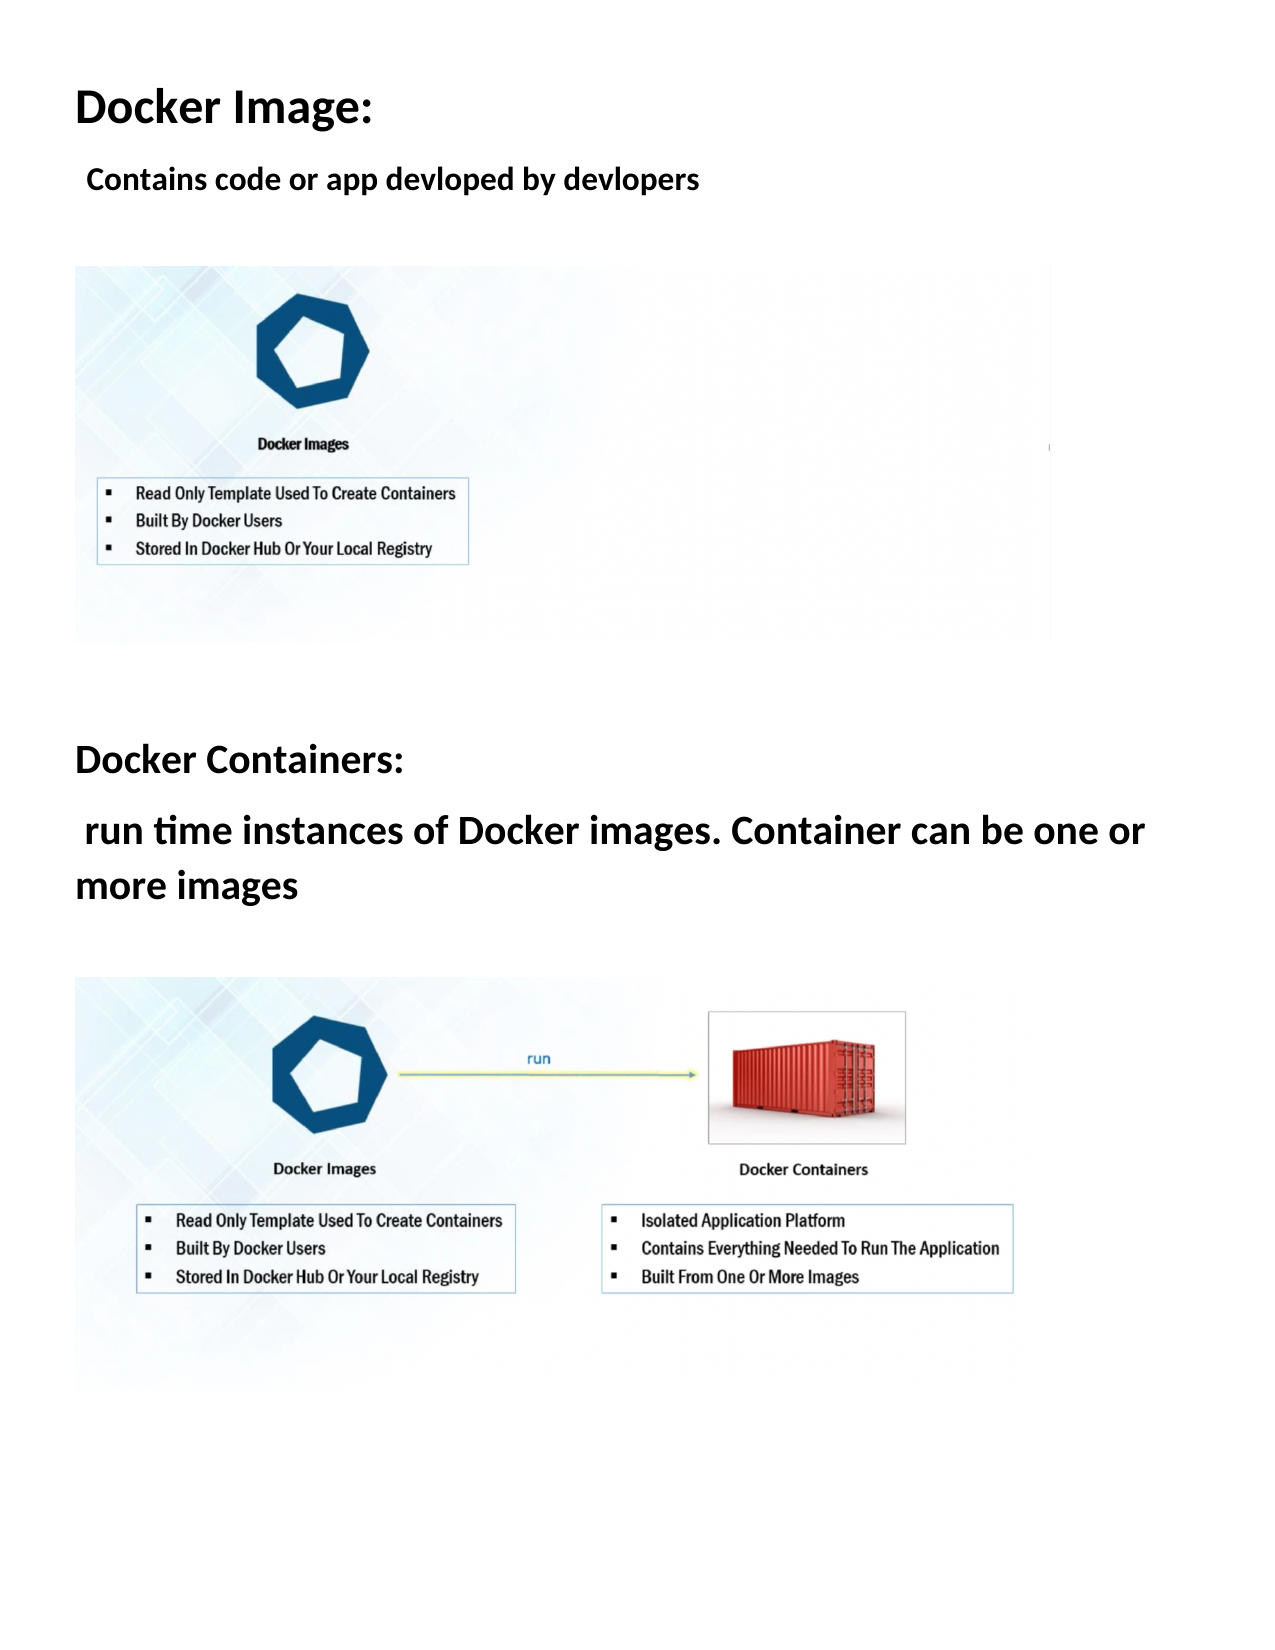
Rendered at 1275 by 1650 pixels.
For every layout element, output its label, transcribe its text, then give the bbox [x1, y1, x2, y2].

picture [75, 266, 1050, 643]
text run time instances of Docker images. Container can be one or more images [75, 804, 1200, 910]
picture [75, 977, 1050, 1391]
text Docker Containers: [75, 733, 1200, 783]
text Contains code or app devloped by devlopers [75, 157, 1200, 198]
text Docker Image: [75, 75, 1200, 136]
